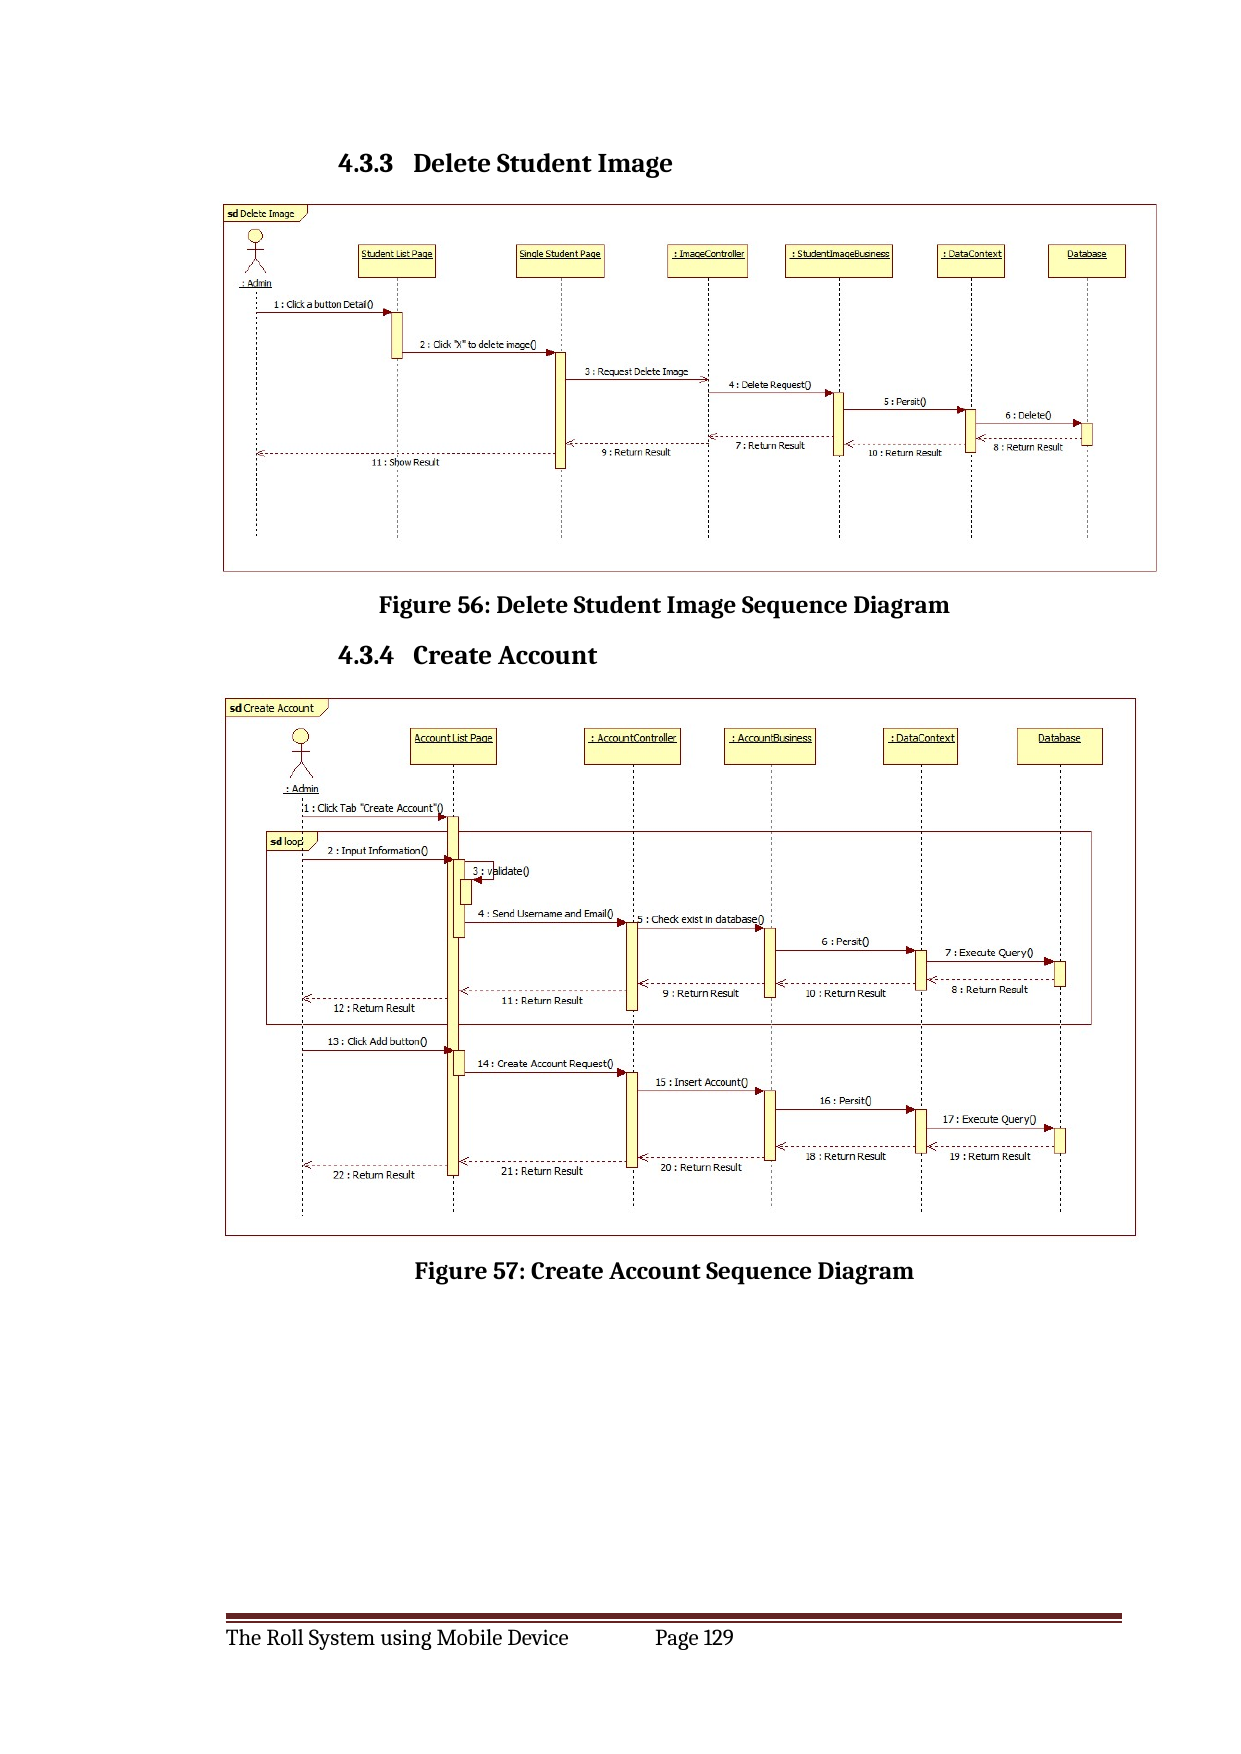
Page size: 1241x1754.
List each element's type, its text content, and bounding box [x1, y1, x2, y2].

subtitle Delete Student Image [338, 148, 1122, 179]
text Figure 56: Delete Student Image Sequence Diagram [207, 591, 1122, 619]
picture [206, 679, 1153, 1253]
picture [206, 187, 1172, 587]
subtitle Create Account [338, 640, 1122, 671]
text Figure 57: Create Account Sequence Diagram [207, 1257, 1122, 1285]
